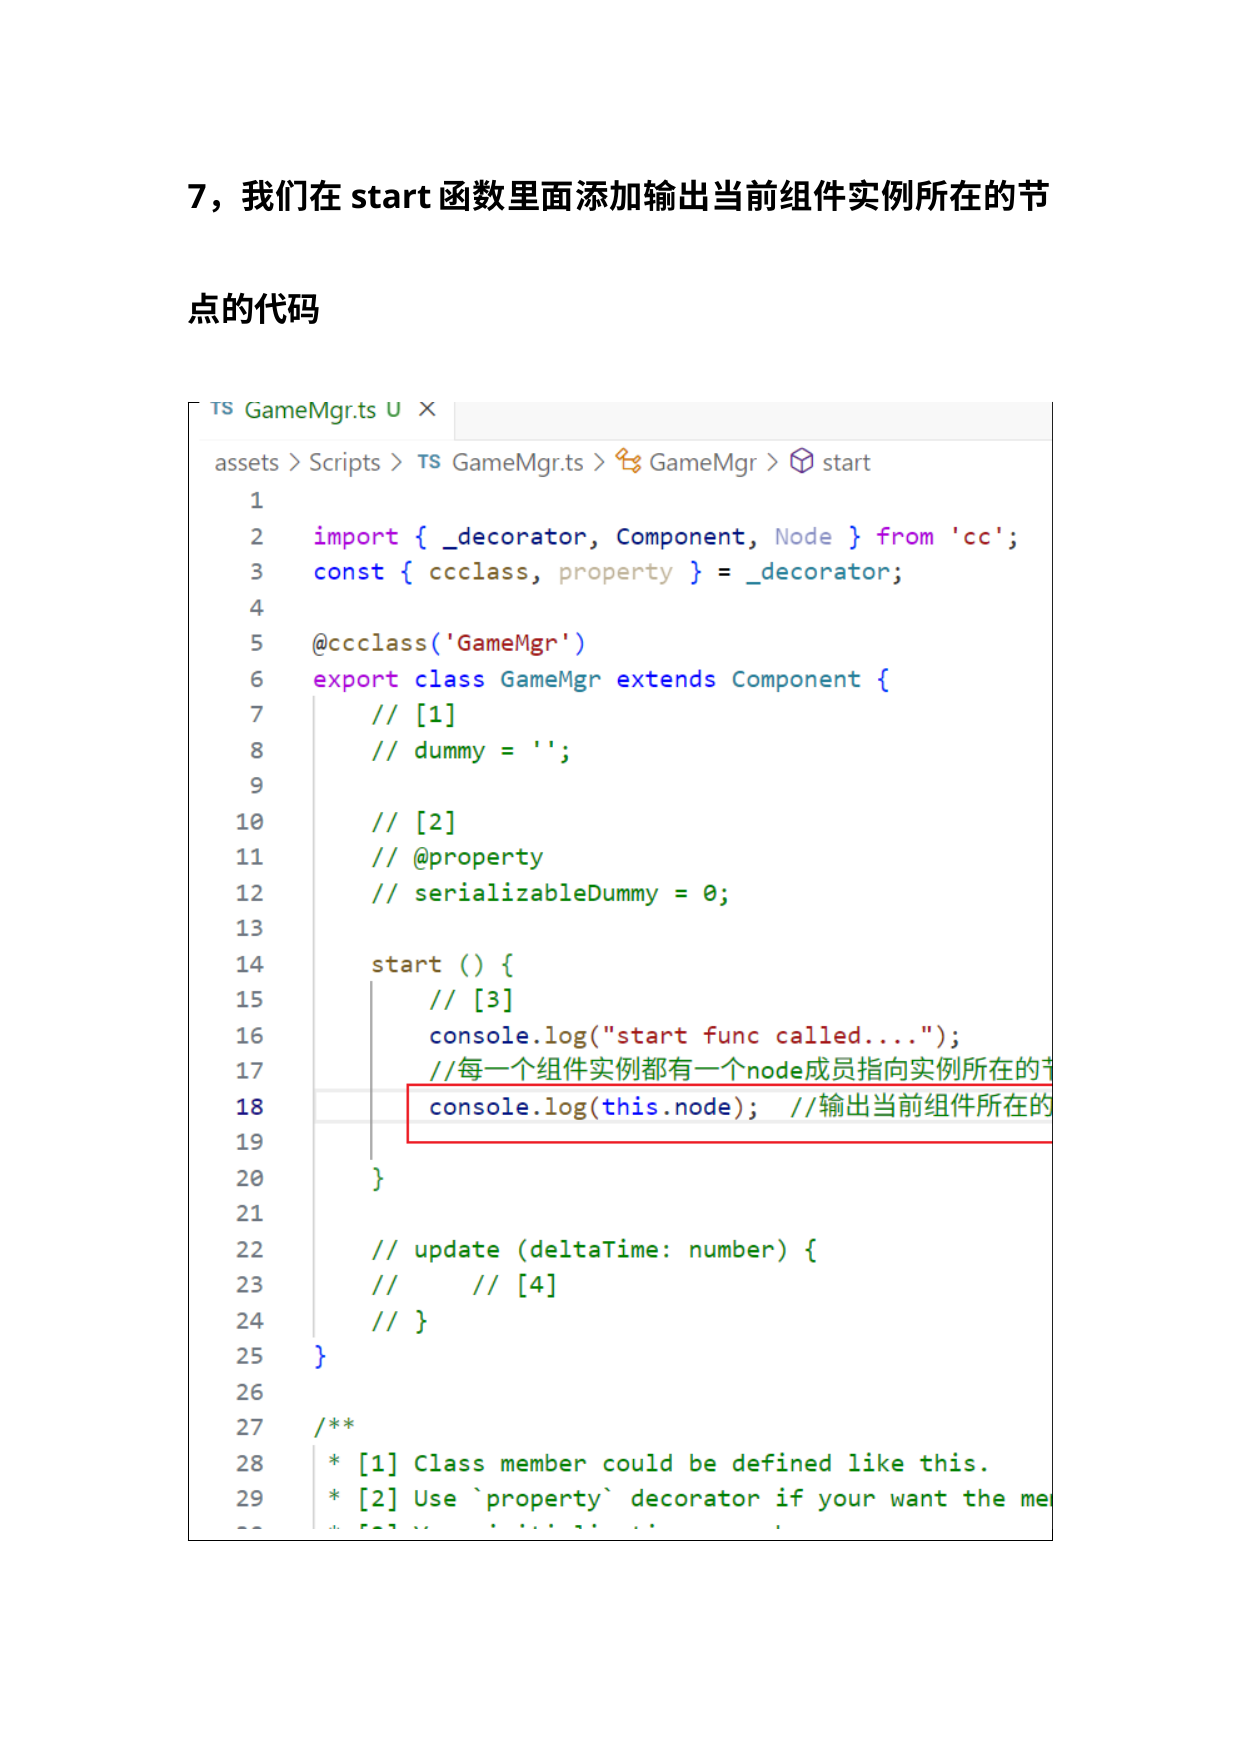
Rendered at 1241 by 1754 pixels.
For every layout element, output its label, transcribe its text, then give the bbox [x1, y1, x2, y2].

table_header [189, 403, 1052, 1540]
subtitle 7，我们在start函数里面添加输出当前组件实例所在的节点的代码 [187, 162, 1053, 339]
picture [199, 402, 1053, 1529]
